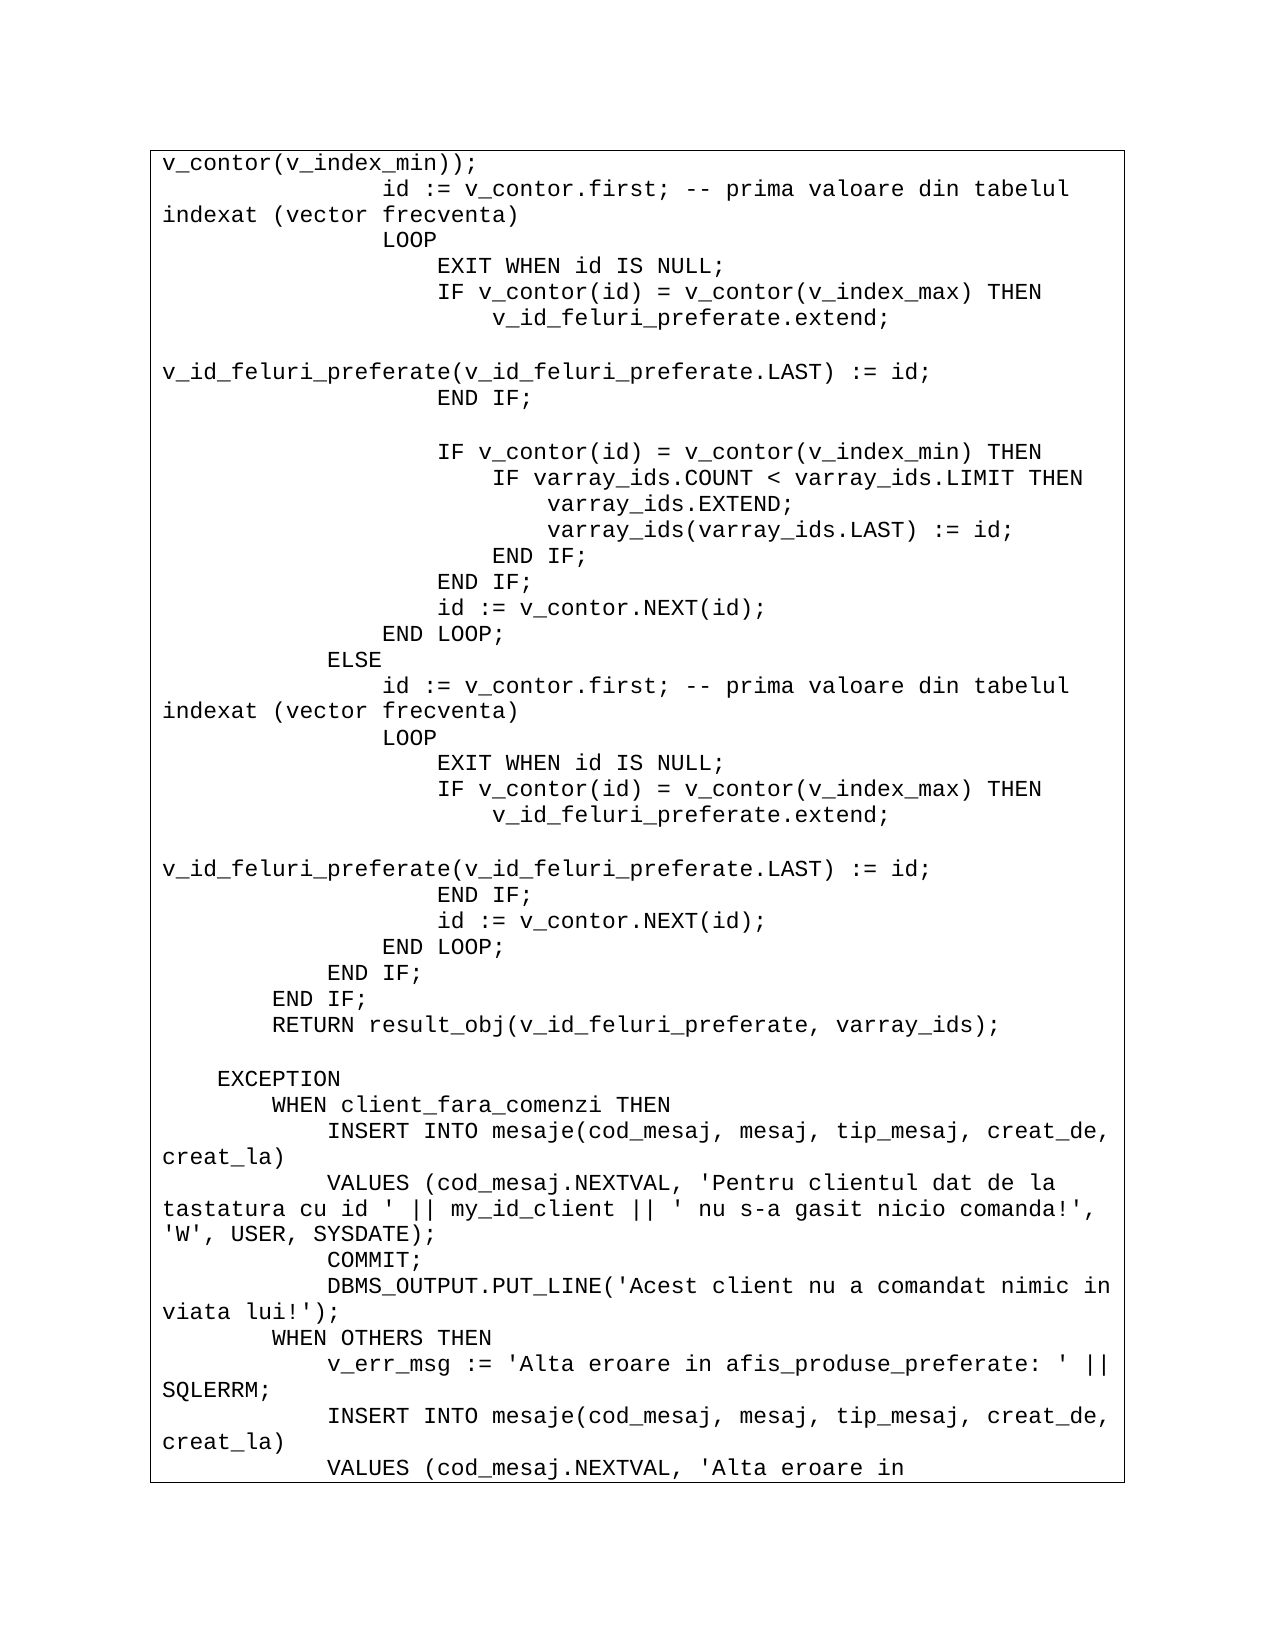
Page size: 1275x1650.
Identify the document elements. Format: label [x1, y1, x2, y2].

table_header [151, 151, 1124, 1482]
